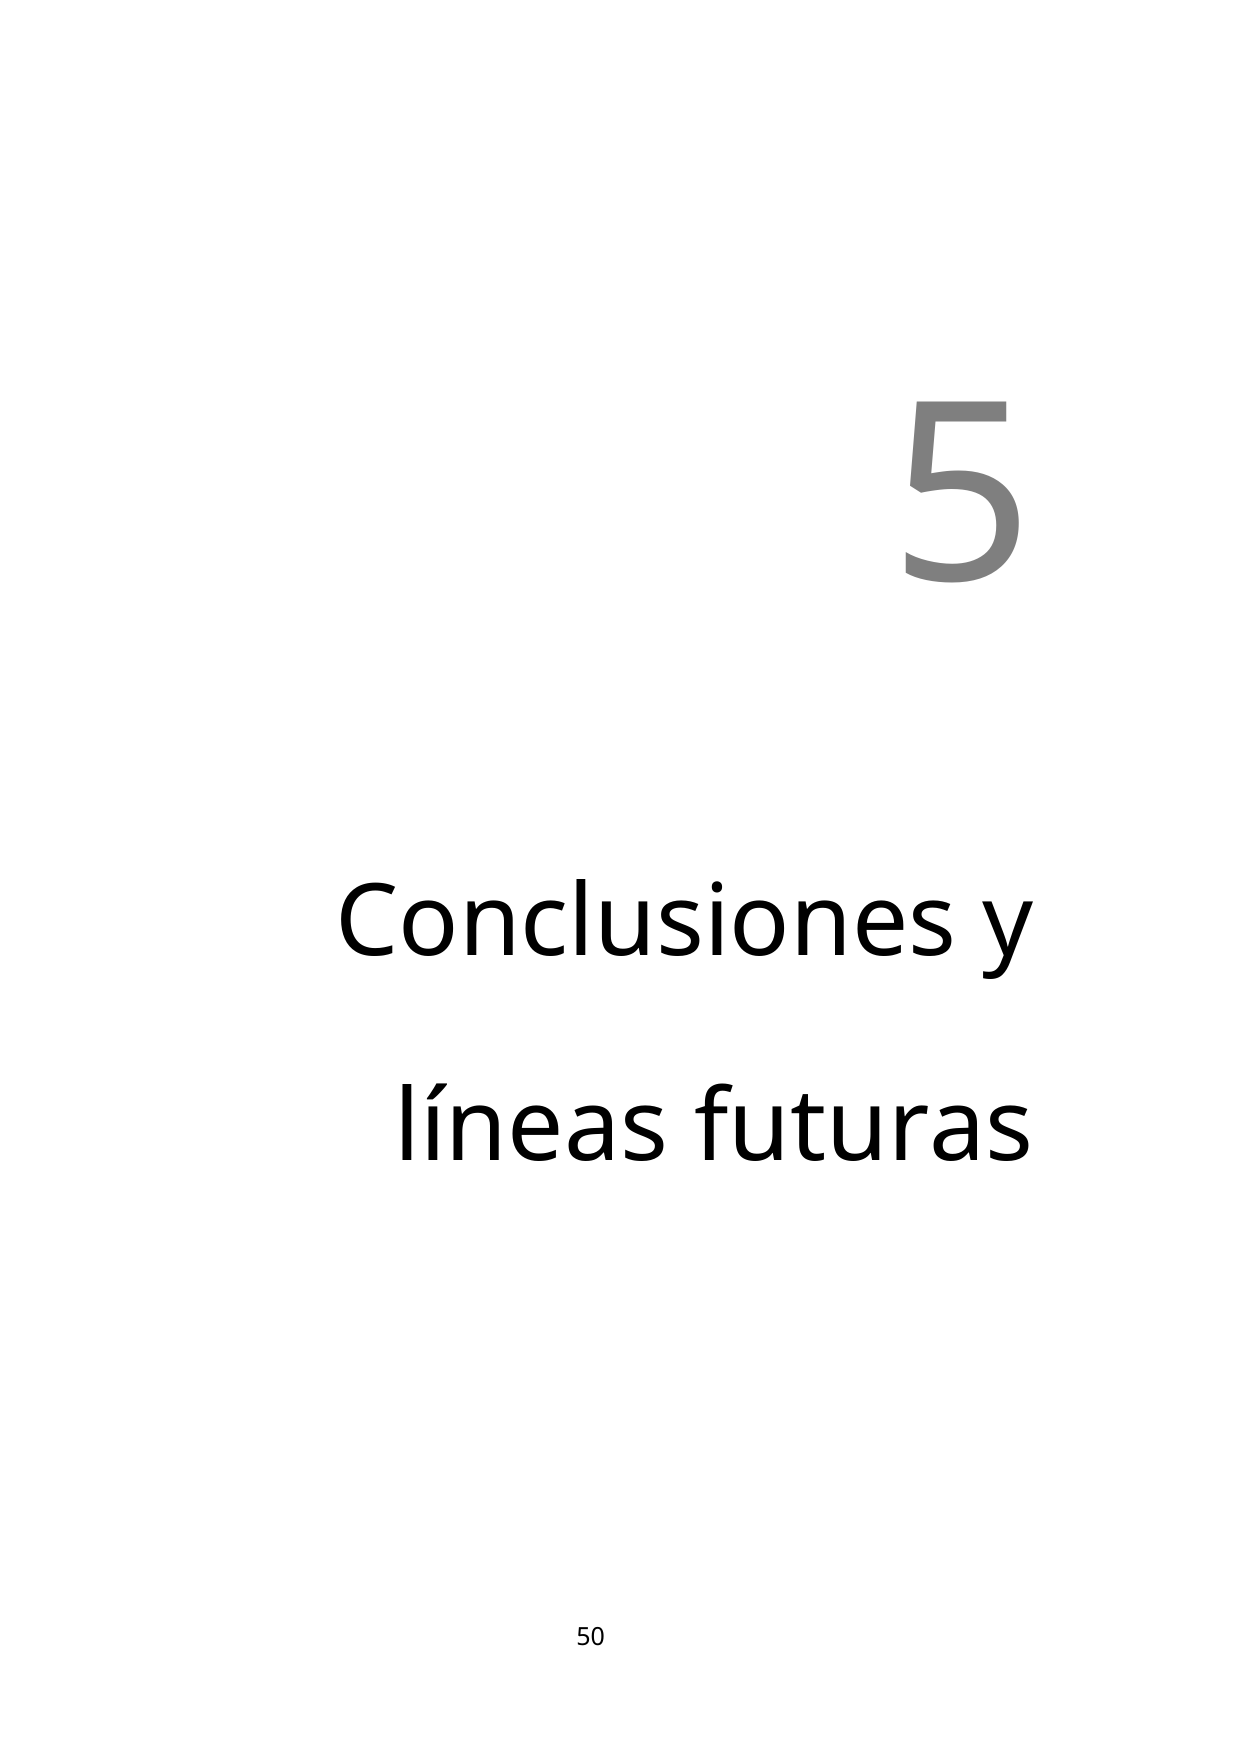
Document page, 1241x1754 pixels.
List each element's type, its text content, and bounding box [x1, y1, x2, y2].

text 5 [148, 313, 1033, 653]
text Conclusiones y líneas futuras [148, 849, 1033, 1189]
